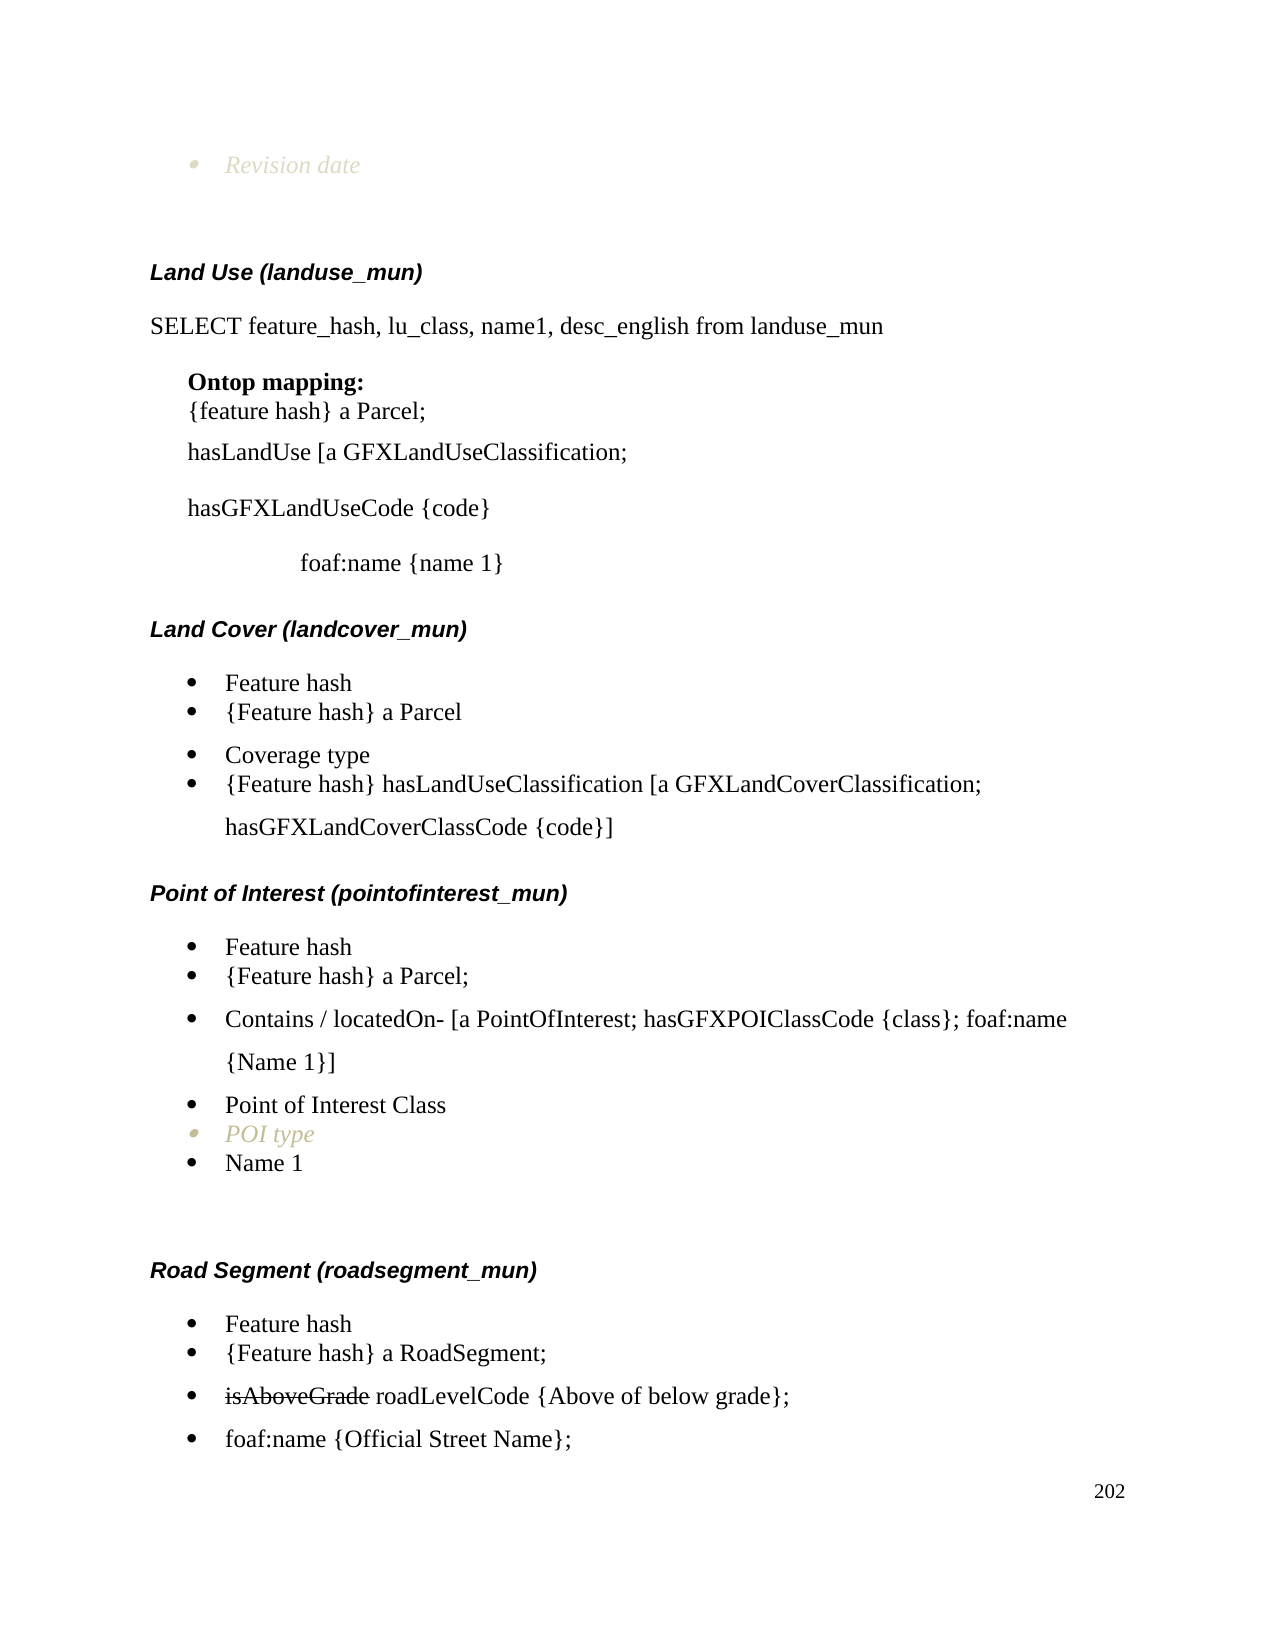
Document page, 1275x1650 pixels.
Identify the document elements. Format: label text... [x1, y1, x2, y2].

subtitle Land Cover (landcover_mun) [150, 616, 1125, 643]
list POI type [187, 1119, 1125, 1148]
list Feature hash [187, 668, 1125, 697]
list {Feature hash} a Parcel [187, 697, 1125, 726]
list Point of Interest Class [187, 1090, 1125, 1119]
list {Feature hash} hasLandUseClassification [a GFXLandCoverClassification; hasGFXLandCoverClassCode {code}] [187, 769, 1125, 841]
list {Feature hash} a RoadSegment; [187, 1338, 1125, 1367]
subtitle Land Use (landuse_mun) [150, 259, 1125, 286]
list foaf:name {name 1} [300, 548, 1125, 577]
subtitle Road Segment (roadsegment_mun) [150, 1257, 1125, 1283]
text hasLandUse [a GFXLandUseClassification; [187, 437, 1125, 466]
list {Feature hash} a Parcel; [187, 961, 1125, 990]
list isAboveGrade roadLevelCode {Above of below grade}; [187, 1381, 1125, 1410]
text SELECT feature_hash, lu_class, name1, desc_english from landuse_mun [150, 311, 1125, 340]
list foaf:name {Official Street Name}; [187, 1424, 1125, 1453]
subtitle Point of Interest (pointofinterest_mun) [150, 880, 1125, 907]
list Revision date [187, 150, 1125, 179]
text Ontop mapping: {feature hash} a Parcel; [187, 367, 1125, 424]
text hasGFXLandUseCode {code} [187, 493, 1125, 521]
list Coverage type [187, 740, 1125, 769]
list Feature hash [187, 932, 1125, 961]
list Feature hash [187, 1309, 1125, 1338]
list Contains / locatedOn- [a PointOfInterest; hasGFXPOIClassCode {class}; foaf:name {Name 1}] [187, 1004, 1125, 1076]
list Name 1 [187, 1148, 1125, 1177]
